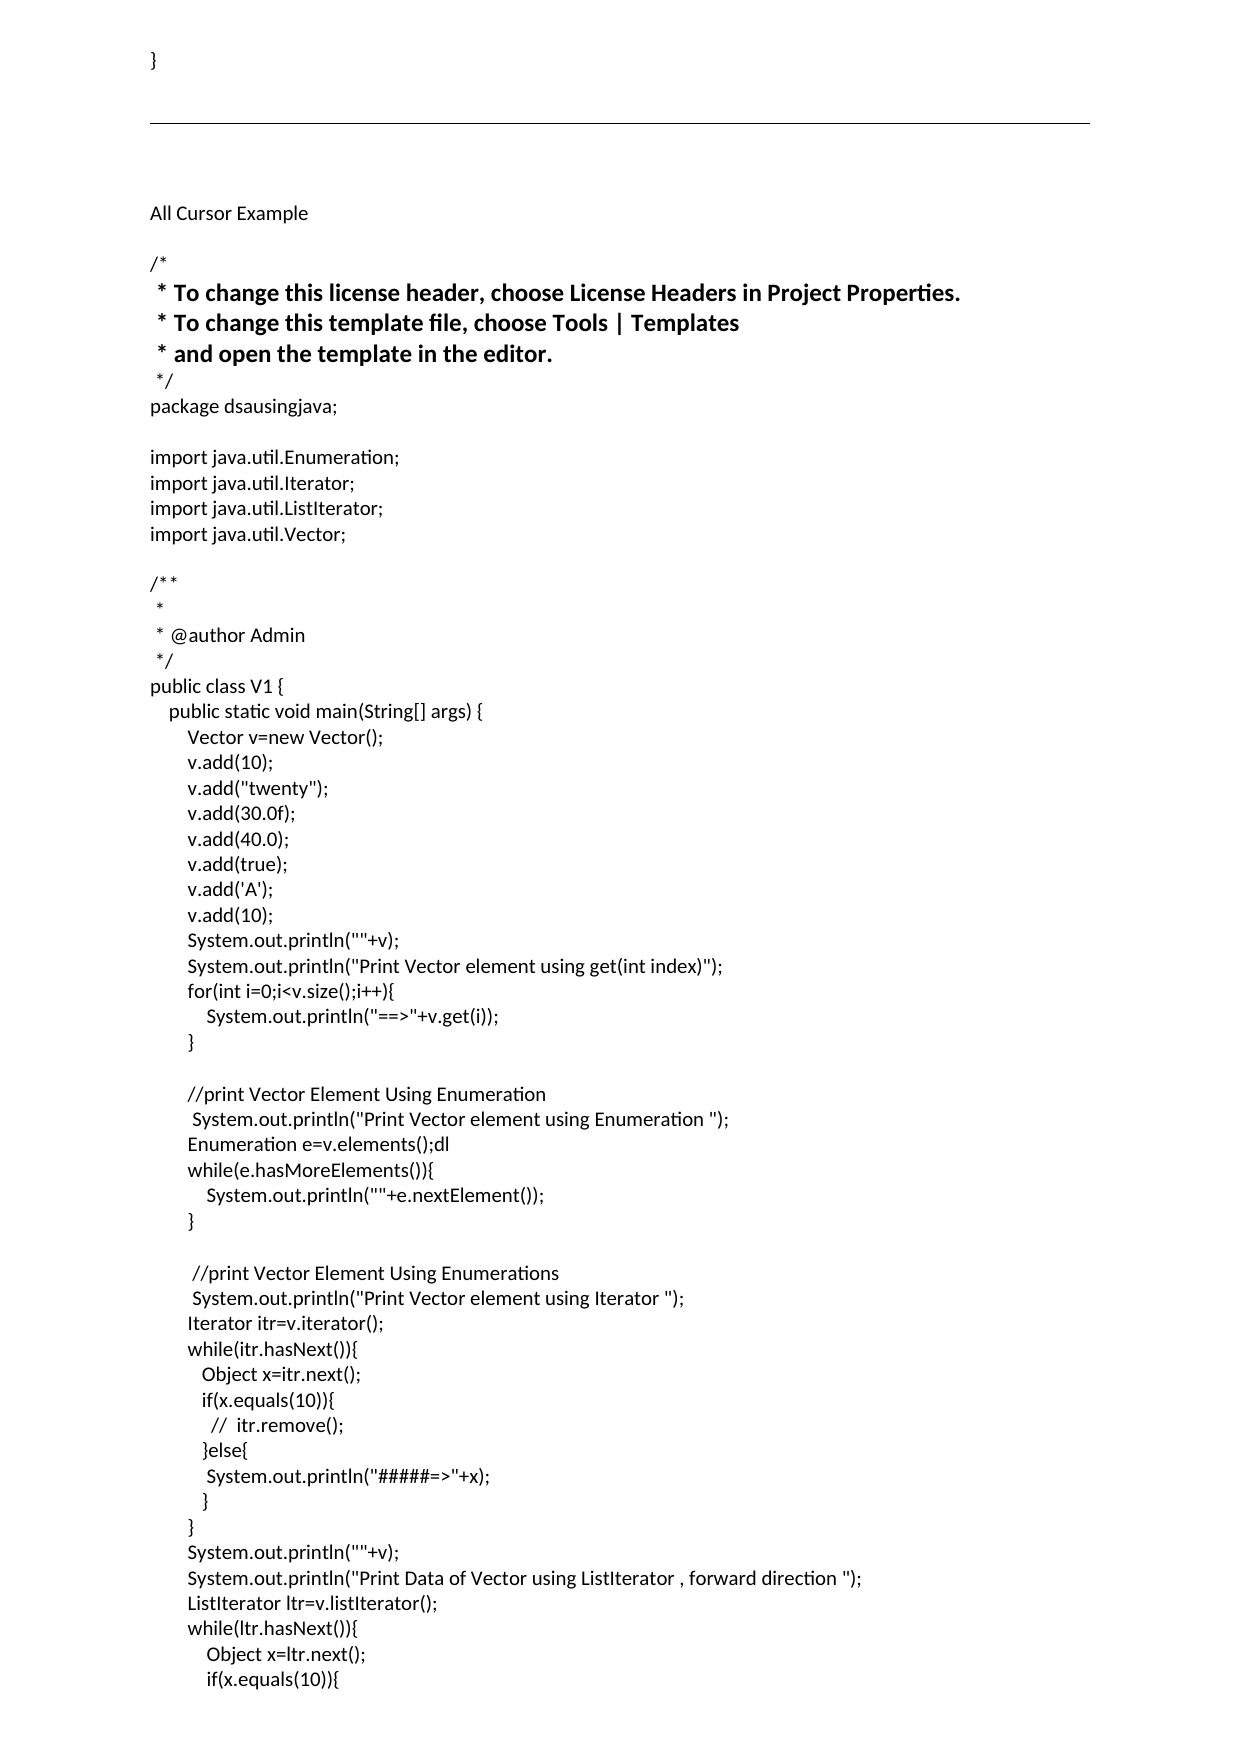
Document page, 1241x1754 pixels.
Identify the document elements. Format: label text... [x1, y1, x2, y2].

text /** [150, 572, 1090, 597]
text public static void main(String[] args) { [150, 699, 1090, 724]
text Object x=itr.next(); [150, 1361, 1090, 1387]
text if(x.equals(10)){ [150, 1666, 1090, 1692]
text All Cursor Example [150, 200, 1090, 226]
text Vector v=new Vector(); [150, 724, 1090, 749]
text * and open the template in the editor. [150, 338, 1090, 368]
text Iterator itr=v.iterator(); [150, 1311, 1090, 1336]
text import java.util.Enumeration; [150, 444, 1090, 470]
text System.out.println("#####=>"+x); [150, 1463, 1090, 1488]
text System.out.println("Print Vector element using Enumeration "); [150, 1106, 1090, 1132]
text while(e.hasMoreElements()){ [150, 1157, 1090, 1182]
text package dsausingjava; [150, 394, 1090, 419]
text //print Vector Element Using Enumeration [150, 1081, 1090, 1106]
text import java.util.Iterator; [150, 470, 1090, 495]
text Enumeration e=v.elements();dl [150, 1132, 1090, 1157]
text /* [150, 251, 1090, 277]
text v.add(30.0f); [150, 800, 1090, 826]
text public class V1 { [150, 673, 1090, 699]
text * To change this template file, choose Tools | Templates [150, 307, 1090, 338]
text System.out.println("Print Data of Vector using ListIterator , forward direction "); [150, 1565, 1090, 1590]
text //print Vector Element Using Enumerations [150, 1260, 1090, 1285]
text } [150, 1488, 1090, 1514]
text Object x=ltr.next(); [150, 1641, 1090, 1666]
text v.add('A'); [150, 877, 1090, 902]
text if(x.equals(10)){ [150, 1387, 1090, 1412]
text } [150, 1208, 1090, 1233]
text System.out.println(""+v); [150, 1539, 1090, 1565]
text import java.util.Vector; [150, 521, 1090, 546]
text * @author Admin [150, 622, 1090, 648]
text } [150, 1514, 1090, 1539]
text } [150, 47, 1090, 72]
text v.add(true); [150, 851, 1090, 877]
text }else{ [150, 1438, 1090, 1463]
text for(int i=0;i<v.size();i++){ [150, 978, 1090, 1004]
text import java.util.ListIterator; [150, 495, 1090, 521]
text while(ltr.hasNext()){ [150, 1616, 1090, 1641]
text */ [150, 368, 1090, 394]
text System.out.println(""+v); [150, 927, 1090, 953]
text ListIterator ltr=v.listIterator(); [150, 1590, 1090, 1616]
text v.add(10); [150, 902, 1090, 927]
text System.out.println("Print Vector element using get(int index)"); [150, 953, 1090, 978]
text } [150, 1029, 1090, 1054]
text while(itr.hasNext()){ [150, 1336, 1090, 1361]
text * To change this license header, choose License Headers in Project Properties. [150, 277, 1090, 307]
text */ [150, 648, 1090, 673]
text * [150, 597, 1090, 622]
text v.add(10); [150, 749, 1090, 775]
text // itr.remove(); [150, 1412, 1090, 1438]
text System.out.println("==>"+v.get(i)); [150, 1004, 1090, 1029]
text System.out.println("Print Vector element using Iterator "); [150, 1285, 1090, 1311]
text v.add("twenty"); [150, 775, 1090, 800]
text v.add(40.0); [150, 826, 1090, 851]
text System.out.println(""+e.nextElement()); [150, 1182, 1090, 1208]
